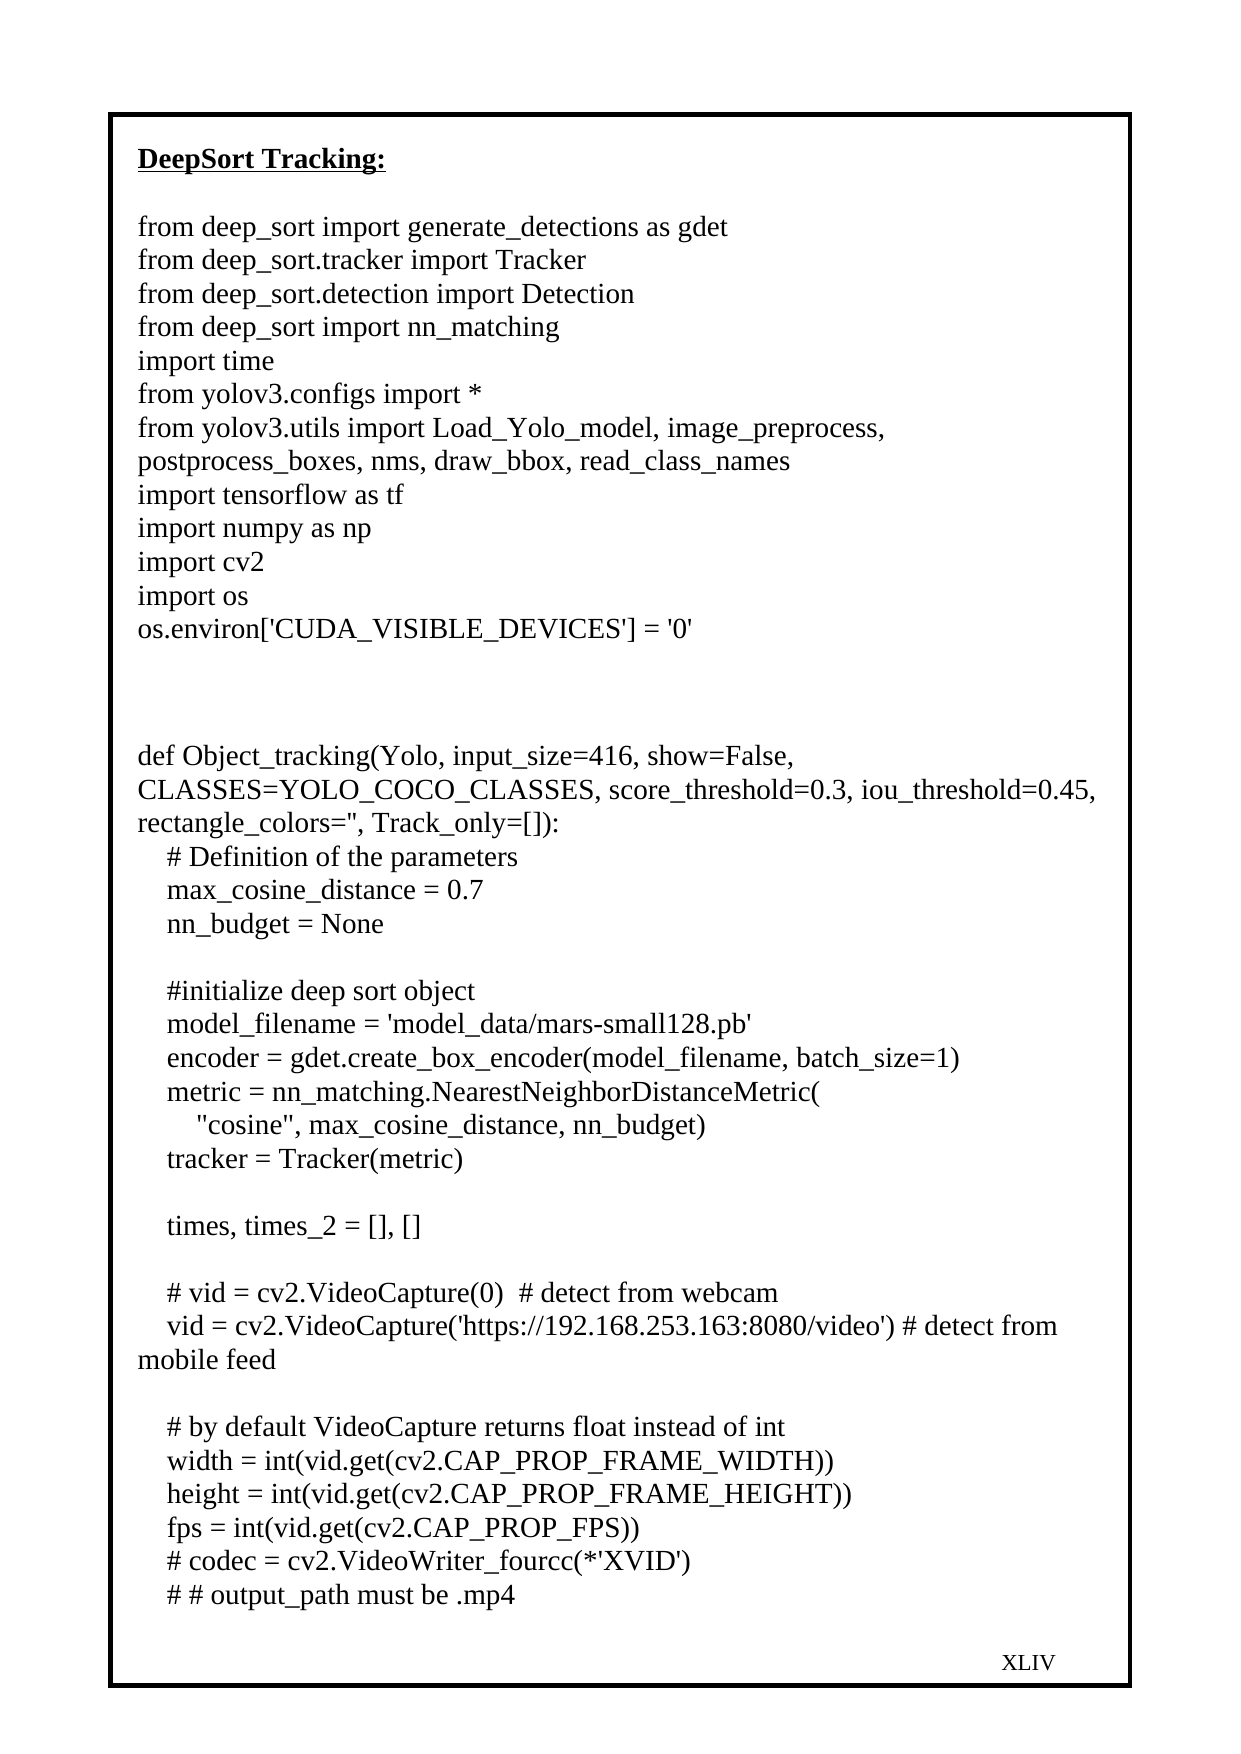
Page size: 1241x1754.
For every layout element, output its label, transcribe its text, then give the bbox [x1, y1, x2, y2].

text import cv2 [137, 544, 1103, 578]
text # Definition of the parameters [137, 839, 1103, 872]
text tracker = Tracker(metric) [137, 1141, 1103, 1174]
text nn_budget = None [137, 906, 1103, 939]
text encoder = gdet.create_box_encoder(model_filename, batch_size=1) [137, 1040, 1103, 1074]
text os.environ['CUDA_VISIBLE_DEVICES'] = '0' [137, 611, 1103, 645]
text import time [137, 343, 1103, 376]
text import tensorflow as tf [137, 477, 1103, 511]
text width = int(vid.get(cv2.CAP_PROP_FRAME_WIDTH)) [137, 1443, 1103, 1476]
text from yolov3.configs import * [137, 376, 1103, 410]
text times, times_2 = [], [] [137, 1208, 1103, 1241]
text max_cosine_distance = 0.7 [137, 872, 1103, 906]
text DeepSort Tracking: [137, 142, 1103, 175]
text model_filename = 'model_data/mars-small128.pb' [137, 1007, 1103, 1040]
text fps = int(vid.get(cv2.CAP_PROP_FPS)) [137, 1510, 1103, 1543]
text height = int(vid.get(cv2.CAP_PROP_FRAME_HEIGHT)) [137, 1476, 1103, 1510]
text from deep_sort import generate_detections as gdet [137, 209, 1103, 242]
text # codec = cv2.VideoWriter_fourcc(*'XVID') [137, 1543, 1103, 1577]
text vid = cv2.VideoCapture('https://192.168.253.163:8080/video') # detect from mobile feed [137, 1308, 1103, 1376]
text from deep_sort import nn_matching [137, 309, 1103, 343]
text from deep_sort.tracker import Tracker [137, 242, 1103, 276]
text from deep_sort.detection import Detection [137, 276, 1103, 309]
text # by default VideoCapture returns float instead of int [137, 1409, 1103, 1443]
text "cosine", max_cosine_distance, nn_budget) [137, 1107, 1103, 1141]
text # vid = cv2.VideoCapture(0) # detect from webcam [137, 1275, 1103, 1308]
text import numpy as np [137, 511, 1103, 544]
text def Object_tracking(Yolo, input_size=416, show=False, CLASSES=YOLO_COCO_CLASSES, score_threshold=0.3, iou_threshold=0.45, rectangle_colors='', Track_only=[]): [137, 738, 1103, 839]
text from yolov3.utils import Load_Yolo_model, image_preprocess, postprocess_boxes, nms, draw_bbox, read_class_names [137, 410, 1103, 477]
text #initialize deep sort object [137, 973, 1103, 1007]
text metric = nn_matching.NearestNeighborDistanceMetric( [137, 1074, 1103, 1107]
text import os [137, 578, 1103, 611]
text # # output_path must be .mp4 [137, 1577, 1103, 1610]
